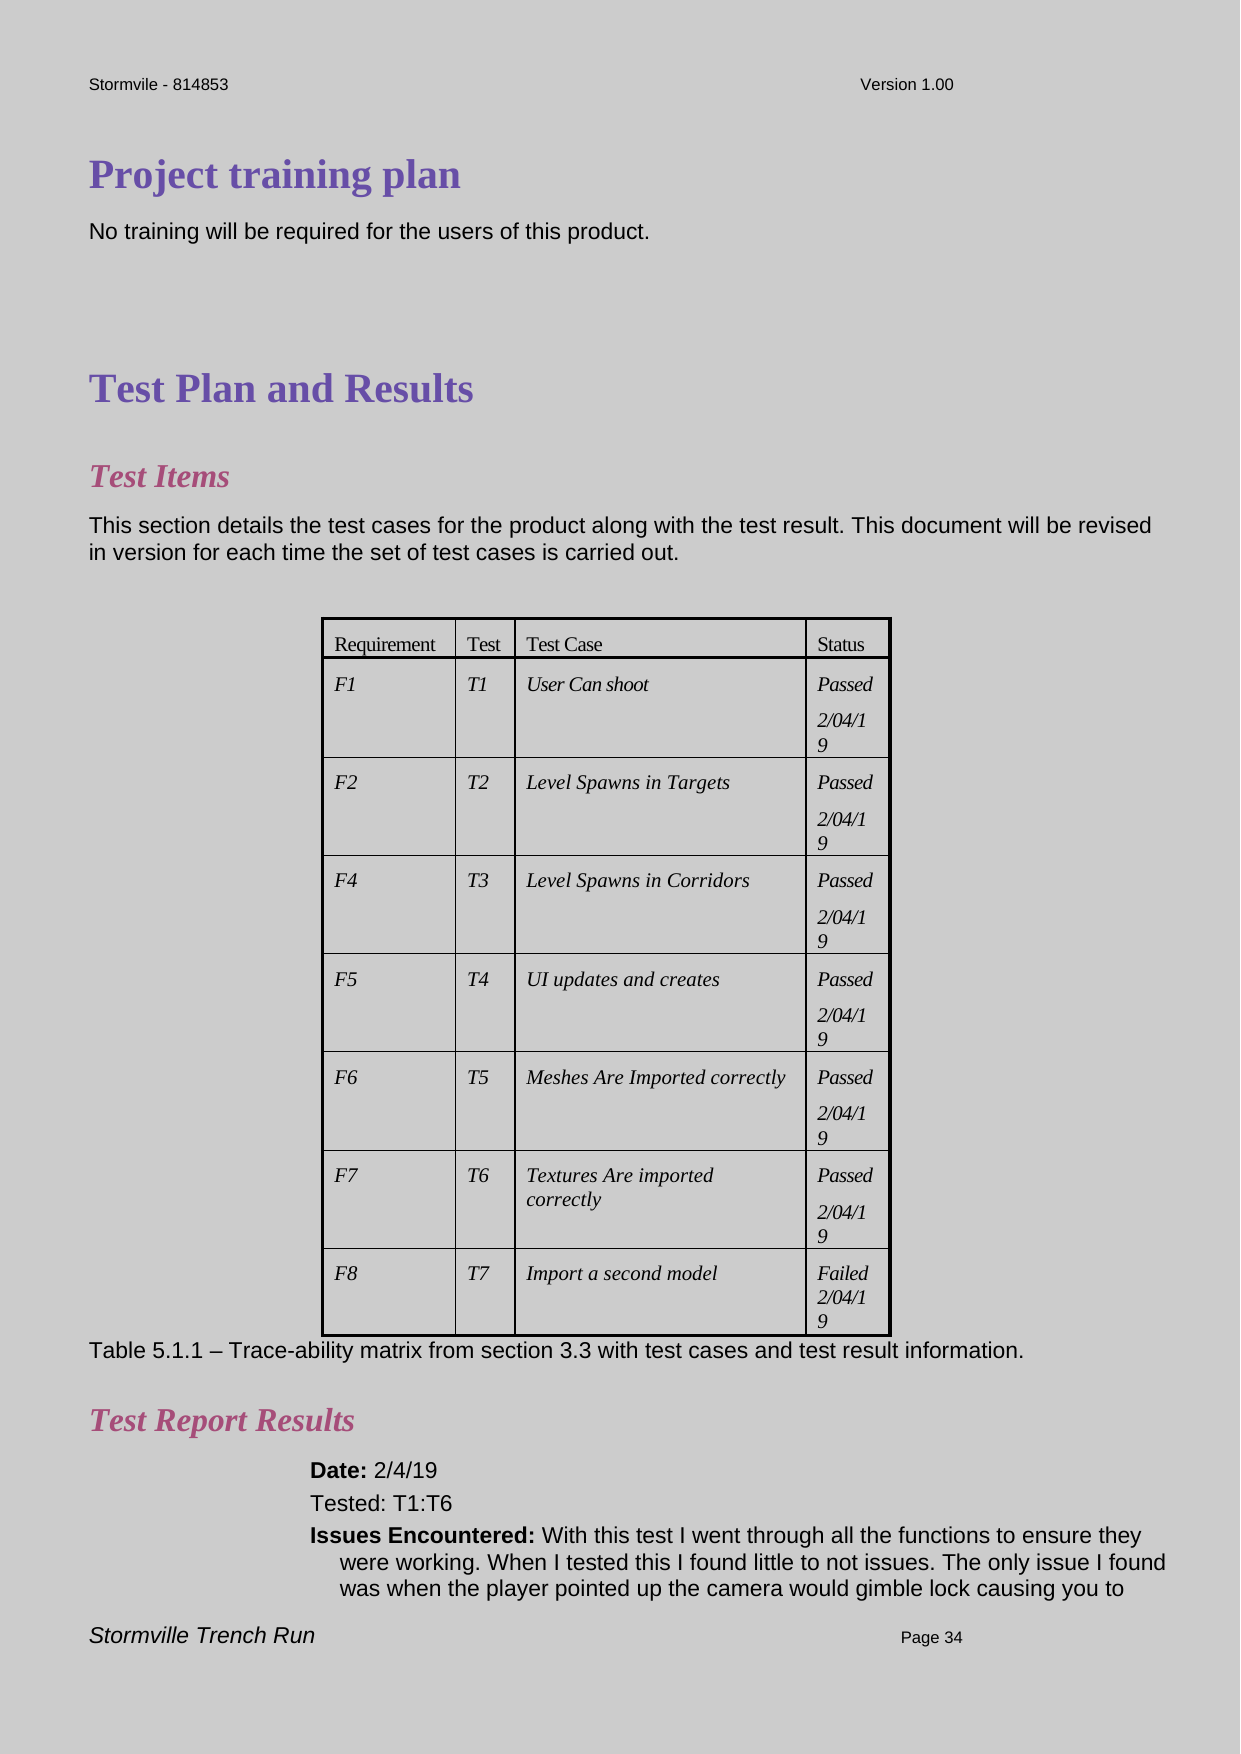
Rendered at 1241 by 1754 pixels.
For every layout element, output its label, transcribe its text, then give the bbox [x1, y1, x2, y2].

table_cell Import a second model [516, 1249, 805, 1333]
table_header Requirement [324, 620, 455, 656]
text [310, 1522, 1166, 1601]
subtitle Project training plan [88, 150, 1166, 198]
table_cell F2 [324, 758, 455, 855]
table_cell Textures Are imported correctly [516, 1151, 805, 1248]
subtitle Test Plan and Results [88, 363, 1166, 411]
table_cell Passed 2/04/19 [807, 1052, 888, 1149]
table_cell Passed 2/04/19 [807, 659, 888, 757]
table_cell Meshes Are Imported correctly [516, 1052, 805, 1149]
table_cell UI updates and creates [516, 954, 805, 1051]
table_cell F4 [324, 856, 455, 953]
text No training will be required for the users of this product. [88, 218, 1166, 244]
subtitle Test Report Results [88, 1400, 1166, 1439]
table_cell T6 [456, 1151, 514, 1248]
table_cell T2 [456, 758, 514, 855]
table_cell Passed 2/04/19 [807, 758, 888, 855]
table_cell F5 [324, 954, 455, 1051]
table_cell Failed 2/04/19 [807, 1249, 888, 1333]
table_header Test Case [516, 620, 805, 656]
table_cell T1 [456, 659, 514, 757]
table_cell F7 [324, 1151, 455, 1248]
subtitle Test Items [88, 456, 1166, 494]
table_header Status [807, 620, 888, 656]
table_cell F1 [324, 659, 455, 757]
table_cell Level Spawns in Targets [516, 758, 805, 855]
text Tested: T1:T6 [310, 1489, 1166, 1516]
table_cell Passed 2/04/19 [807, 954, 888, 1051]
table_cell T7 [456, 1249, 514, 1333]
table_cell User Can shoot [516, 659, 805, 757]
text Date: 2/4/19 [310, 1457, 1166, 1483]
table_cell T5 [456, 1052, 514, 1149]
table_cell T3 [456, 856, 514, 953]
table_cell Level Spawns in Corridors [516, 856, 805, 953]
table_cell T4 [456, 954, 514, 1051]
text This section details the test cases for the product along with the test result. This document will be revised in version for each time the set of test cases is carried out. [88, 512, 1166, 565]
text Table 5.1.1 – Trace-ability matrix from section 3.3 with test cases and test result information. [88, 1337, 1166, 1363]
table_cell Passed 2/04/19 [807, 1151, 888, 1248]
table_cell F8 [324, 1249, 455, 1333]
table_cell Passed 2/04/19 [807, 856, 888, 953]
table_cell F6 [324, 1052, 455, 1149]
table_header Test [456, 620, 514, 656]
